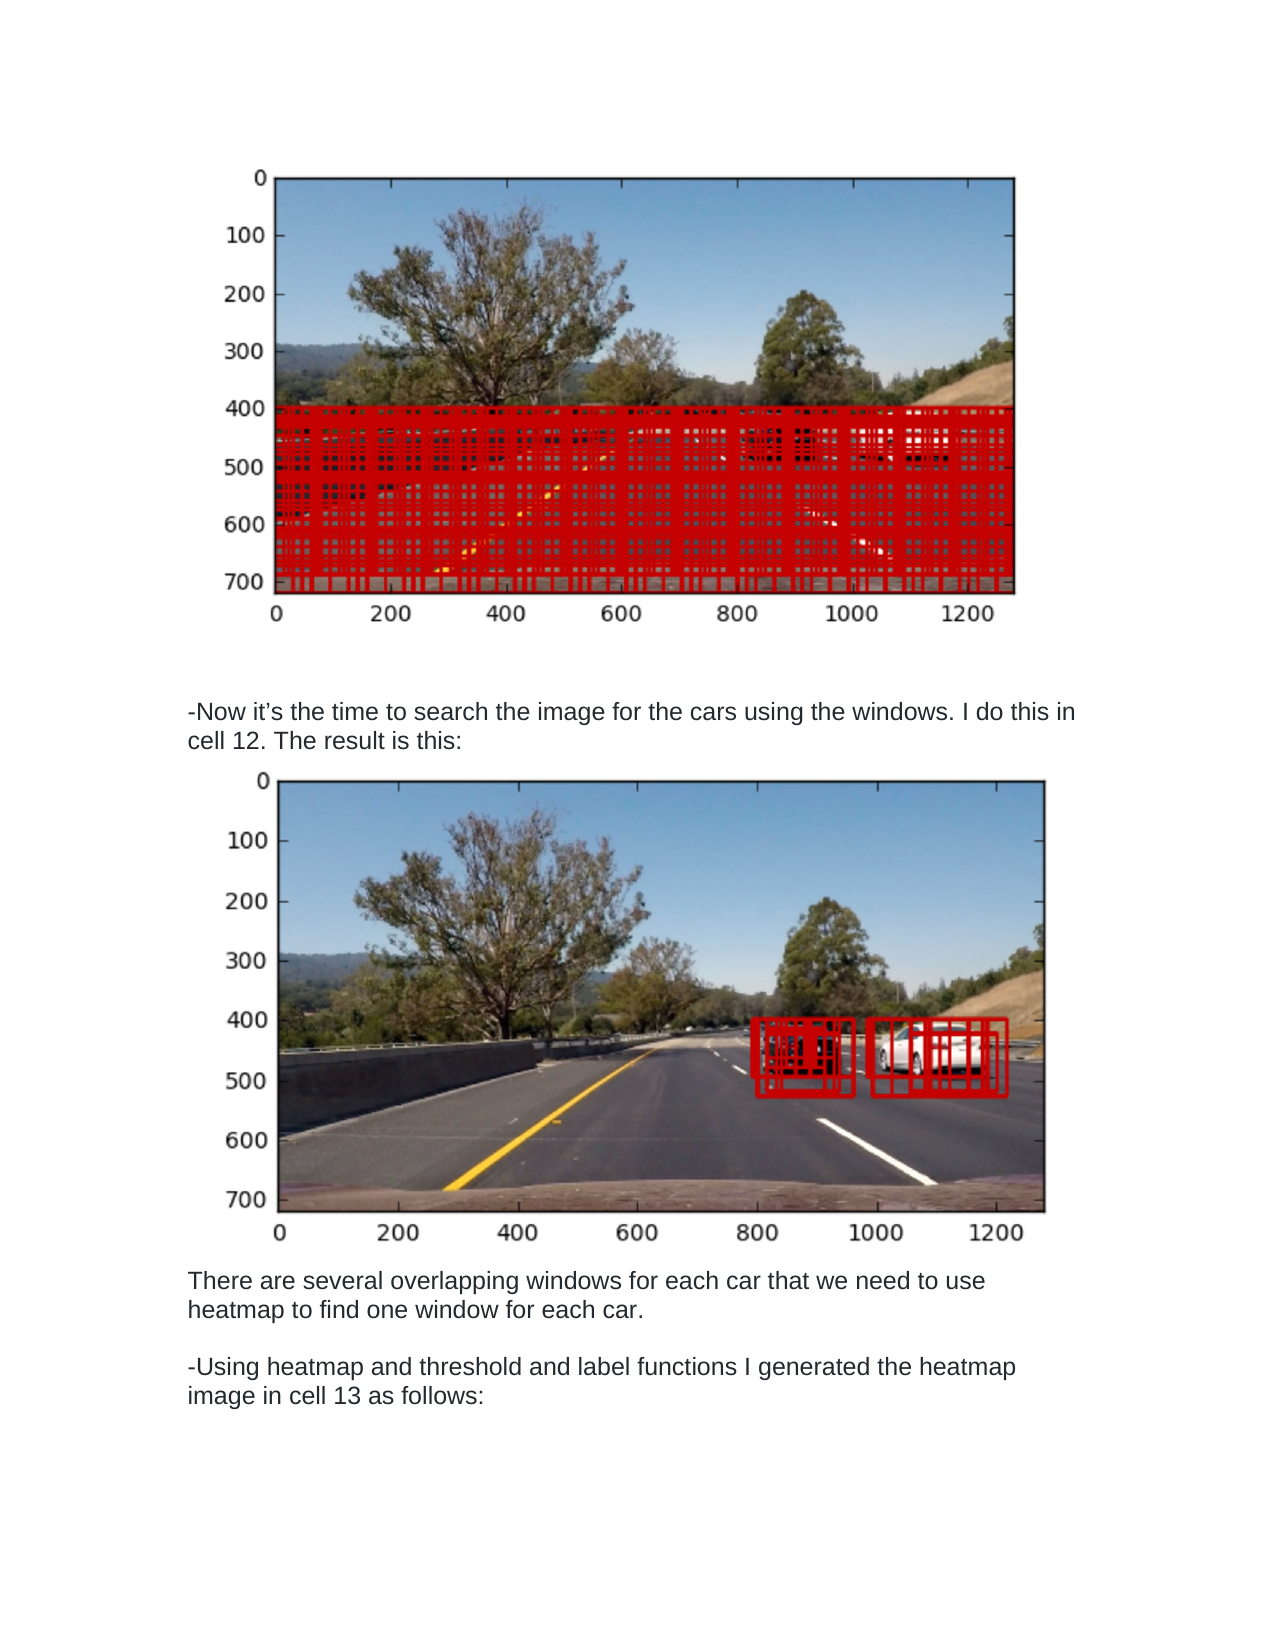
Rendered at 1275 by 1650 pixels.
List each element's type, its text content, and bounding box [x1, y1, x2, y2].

picture [187, 150, 1088, 640]
text There are several overlapping windows for each car that we need to use heatmap to find one window for each car. [187, 1266, 1087, 1323]
text -Now it’s the time to search the image for the cars using the windows. I do this in cell 12. The result is this: [187, 697, 1087, 754]
picture [187, 754, 1088, 1266]
text -Using heatmap and threshold and label functions I generated the heatmap image in cell 13 as follows: [187, 1352, 1087, 1410]
